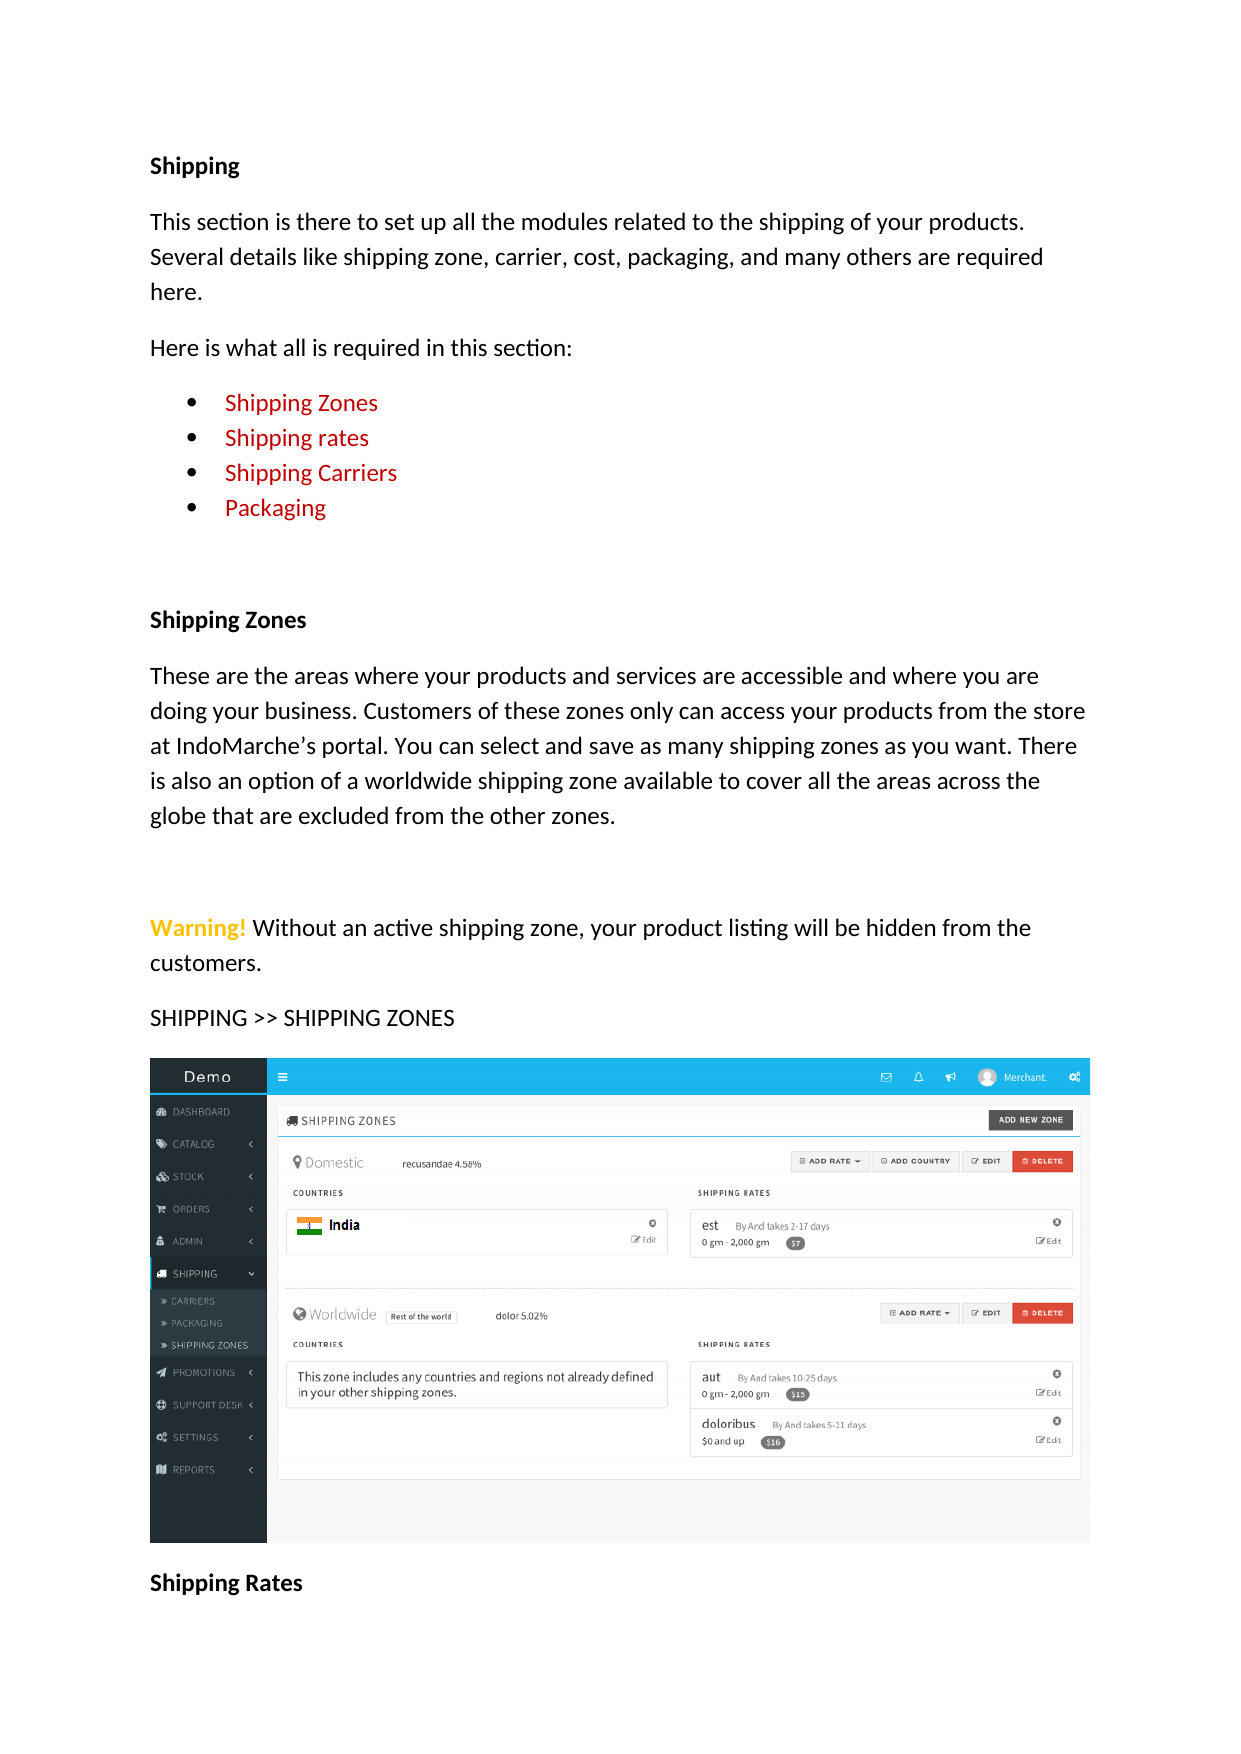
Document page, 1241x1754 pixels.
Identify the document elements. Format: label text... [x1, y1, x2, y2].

list Shipping Zones [187, 387, 1090, 418]
list Packaging [187, 492, 1090, 523]
picture [150, 1058, 1091, 1543]
list Shipping Carriers [187, 457, 1090, 488]
text Shipping [150, 150, 1090, 181]
text Shipping Rates [150, 1567, 1090, 1598]
text These are the areas where your products and services are accessible and where you are doing your business. Customers of these zones only can access your products from the store at IndoMarche’s portal. You can select and save as many shipping zones as you want. There is also an option of a worldwide shipping zone available to cover all the areas across the globe that are excluded from the other zones. [150, 660, 1090, 831]
text Here is what all is required in this section: [150, 332, 1090, 362]
list Shipping rates [187, 422, 1090, 453]
text Warning! Without an active shipping zone, your product listing will be hidden from the customers. [150, 912, 1090, 977]
text Shipping Zones [150, 604, 1090, 635]
text This section is there to set up all the modules related to the shipping of your products. Several details like shipping zone, carrier, cost, packaging, and many others are required here. [150, 206, 1090, 306]
text SHIPPING >> SHIPPING ZONES [150, 1002, 1090, 1033]
